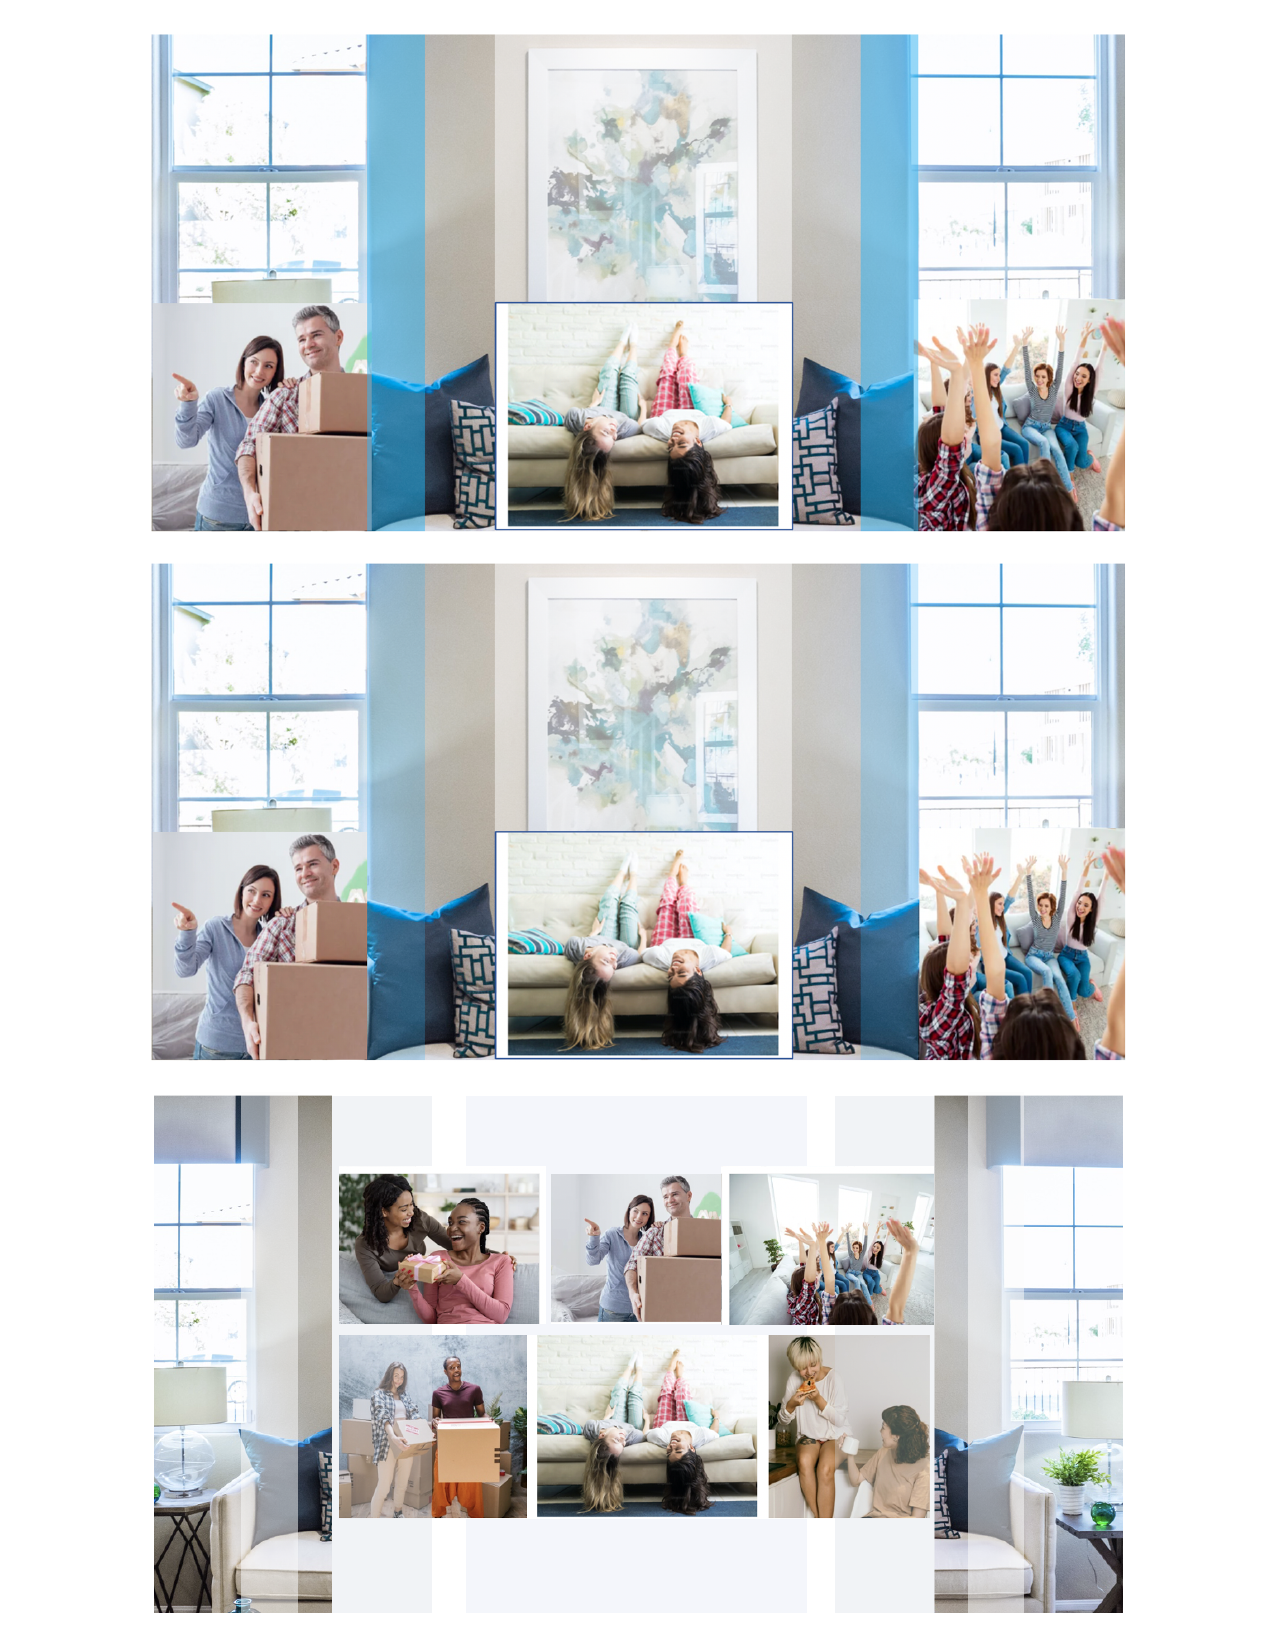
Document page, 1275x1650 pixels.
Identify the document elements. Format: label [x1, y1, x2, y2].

picture [150, 562, 1125, 1062]
picture [150, 1092, 1125, 1613]
picture [150, 32, 1125, 532]
